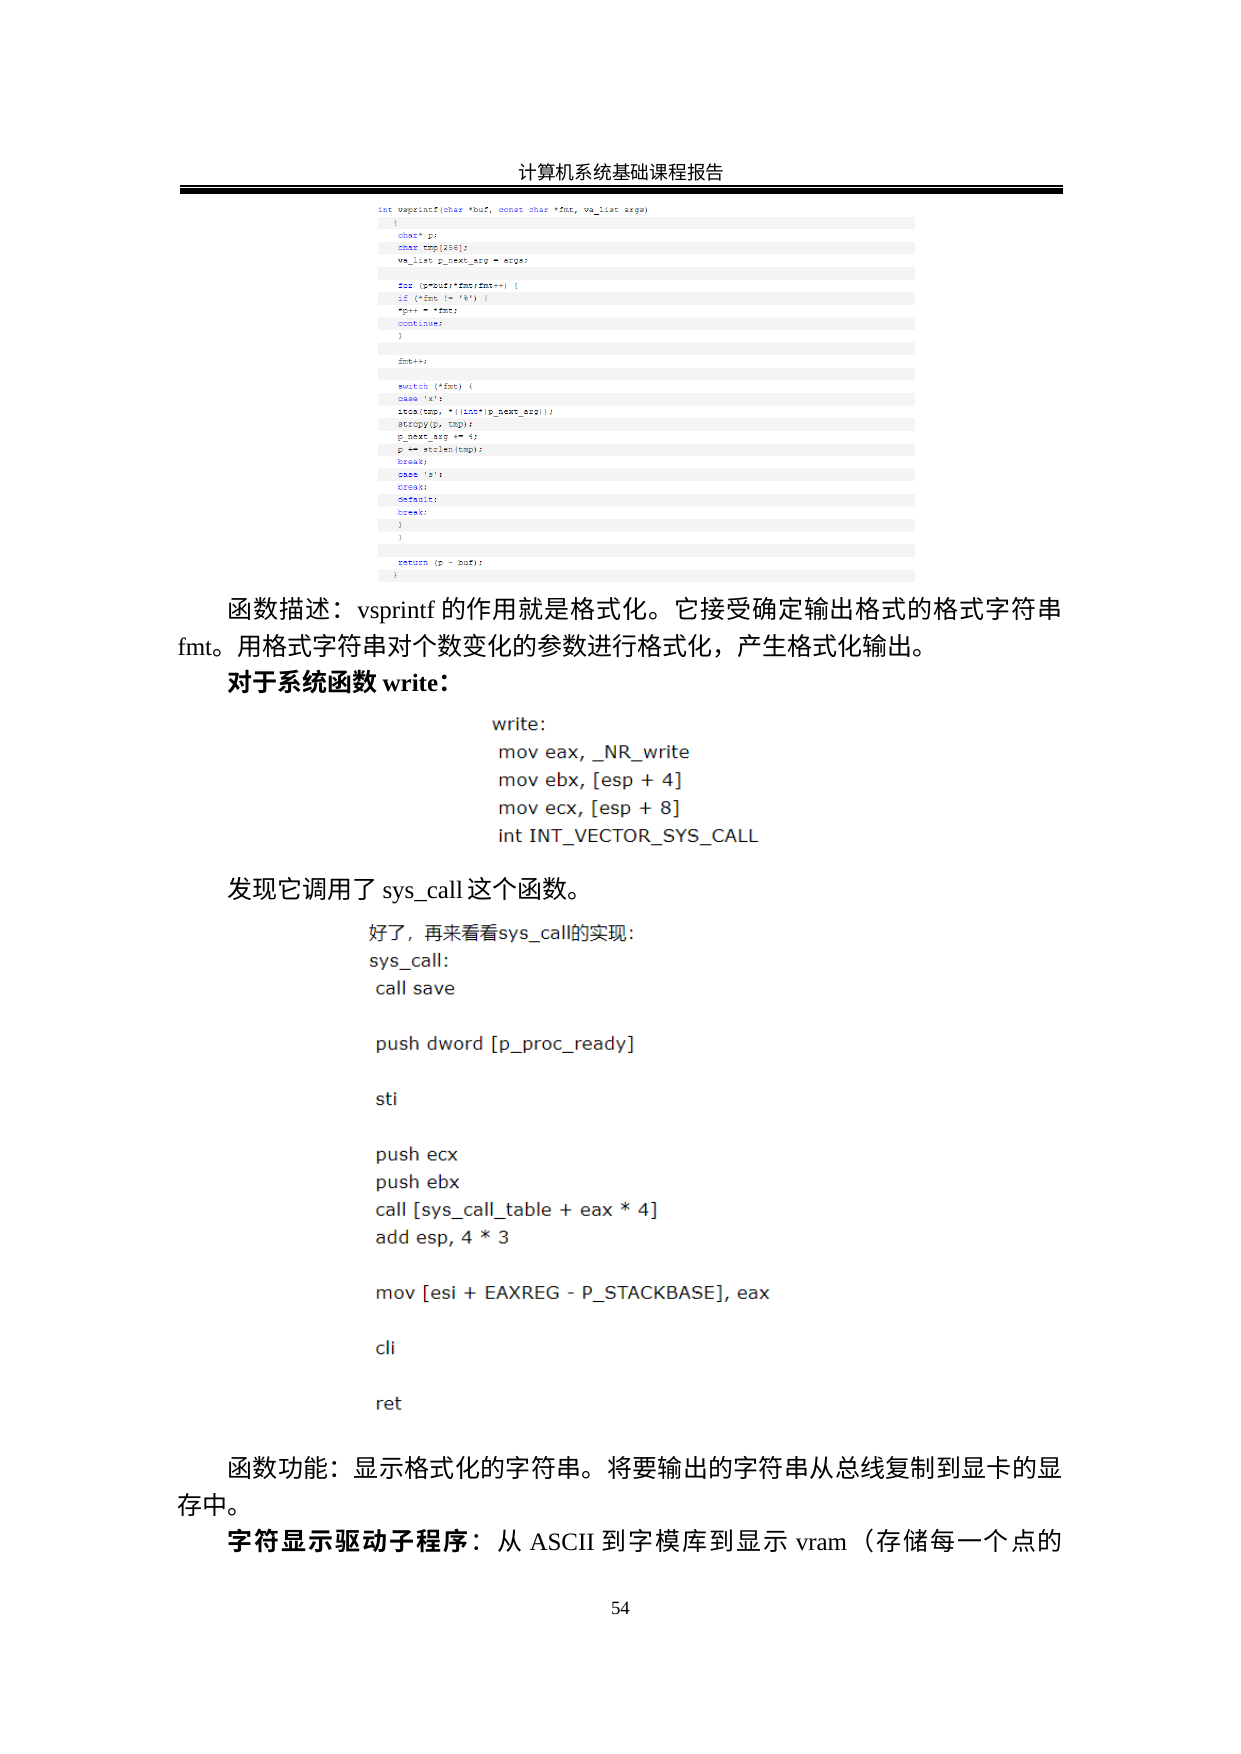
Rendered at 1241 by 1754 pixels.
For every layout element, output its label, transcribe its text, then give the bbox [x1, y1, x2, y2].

text 对于系统函数write： [177, 662, 1063, 699]
picture [486, 698, 804, 870]
text 函数描述：vsprintf的作用就是格式化。它接受确定输出格式的格式字符串fmt。用格式字符串对个数变化的参数进行格式化，产生格式化输出。 [177, 590, 1063, 662]
text 函数功能：显示格式化的字符串。将要输出的字符串从总线复制到显卡的显存中。 [177, 1449, 1063, 1521]
text 发现它调用了sys_call这个函数。 [177, 870, 1063, 906]
picture [339, 906, 951, 1449]
picture [375, 200, 915, 583]
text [177, 1521, 1063, 1558]
